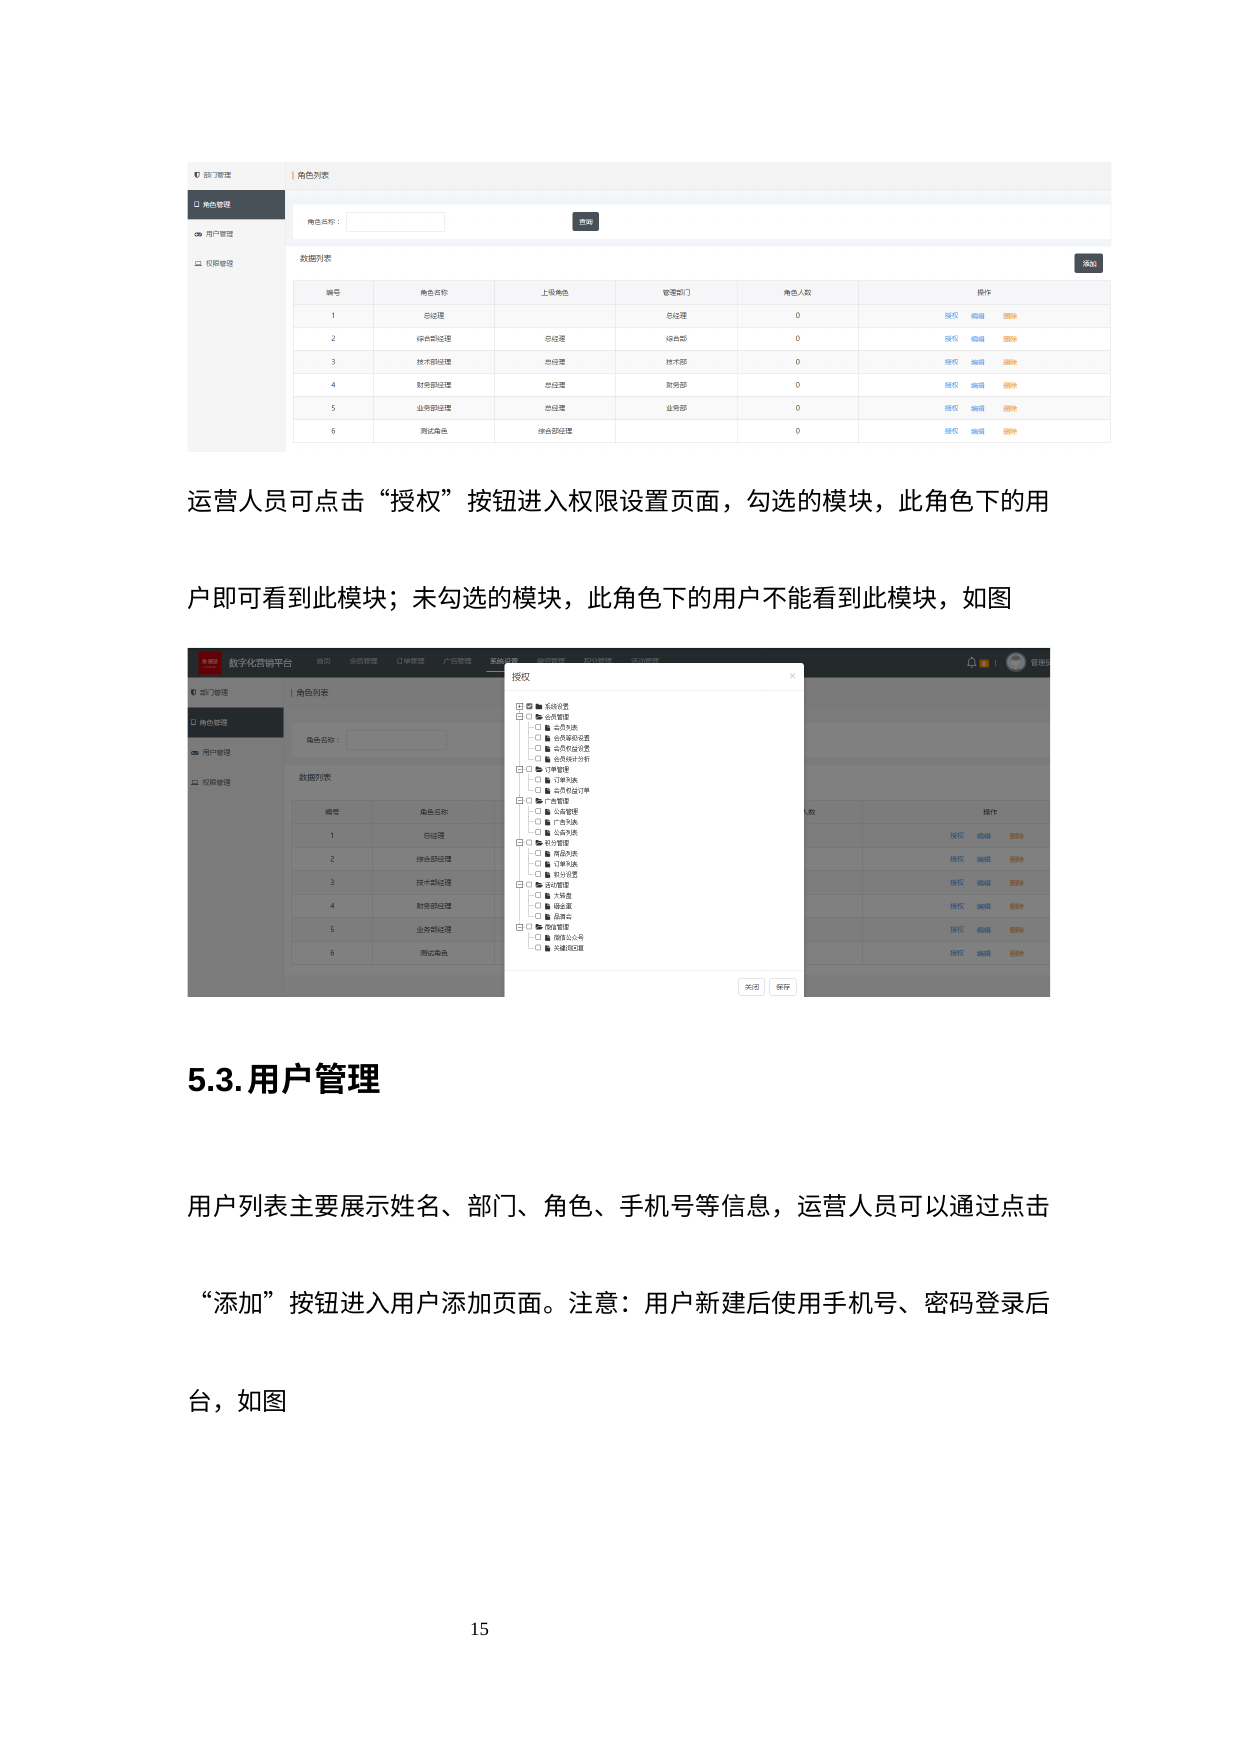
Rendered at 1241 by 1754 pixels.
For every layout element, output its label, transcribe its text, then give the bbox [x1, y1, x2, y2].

text 用户列表主要展示姓名、部门、角色、手机号等信息，运营人员可以通过点击“添加”按钮进入用户添加页面。注意：用户新建后使用手机号、密码登录后台，如图 [187, 1172, 1053, 1432]
picture [187, 647, 1051, 997]
text 运营人员可点击“授权”按钮进入权限设置页面，勾选的模块，此角色下的用户即可看到此模块；未勾选的模块，此角色下的用户不能看到此模块，如图 [187, 467, 1053, 629]
picture [187, 162, 1112, 452]
subtitle 用户管理 [187, 1045, 1053, 1110]
